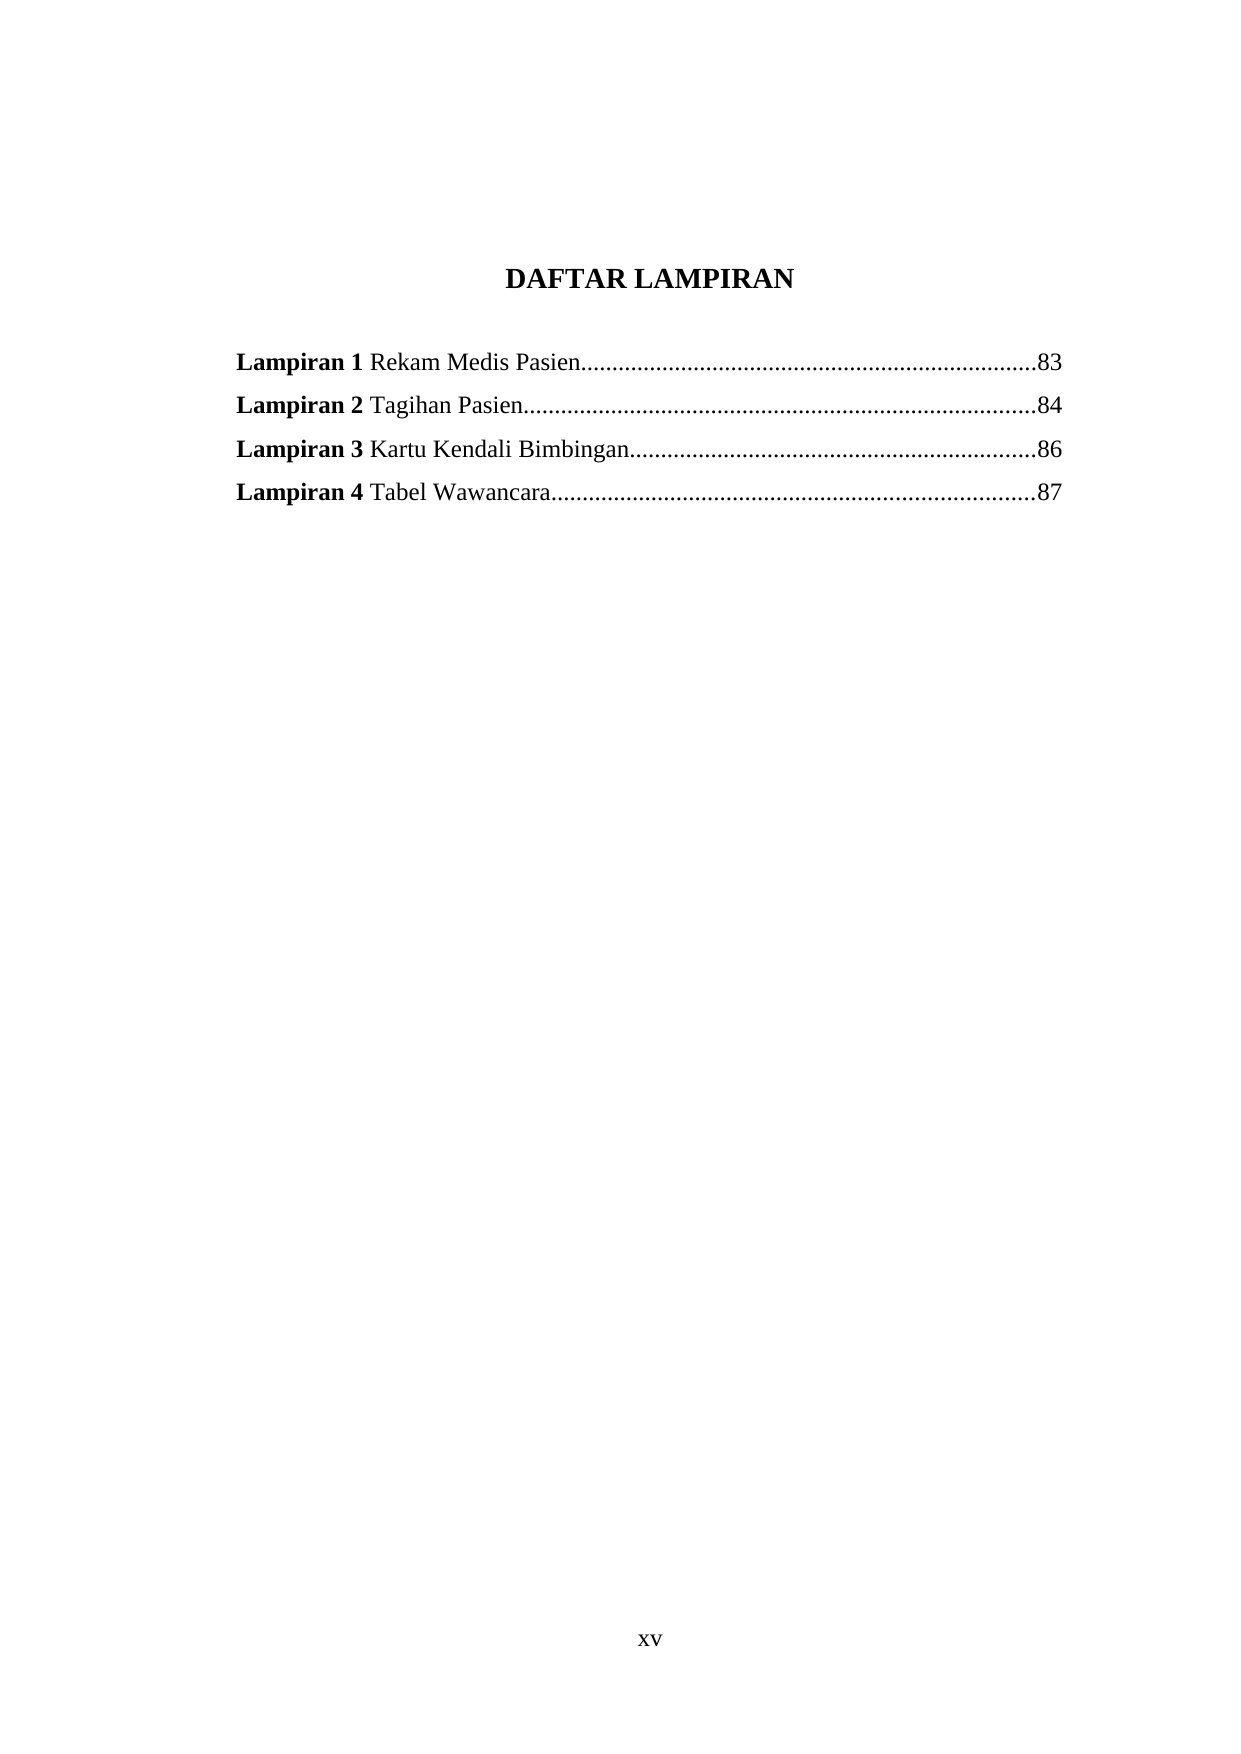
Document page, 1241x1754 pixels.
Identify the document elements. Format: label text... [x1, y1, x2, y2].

text Lampiran 4 Tabel Wawancara 87 [236, 477, 1063, 506]
text Lampiran 3 Kartu Kendali Bimbingan 86 [236, 434, 1063, 462]
subtitle DAFTAR LAMPIRAN [236, 261, 1063, 295]
text Lampiran 1 Rekam Medis Pasien 83 [236, 347, 1063, 376]
text Lampiran 2 Tagihan Pasien 84 [236, 391, 1063, 419]
